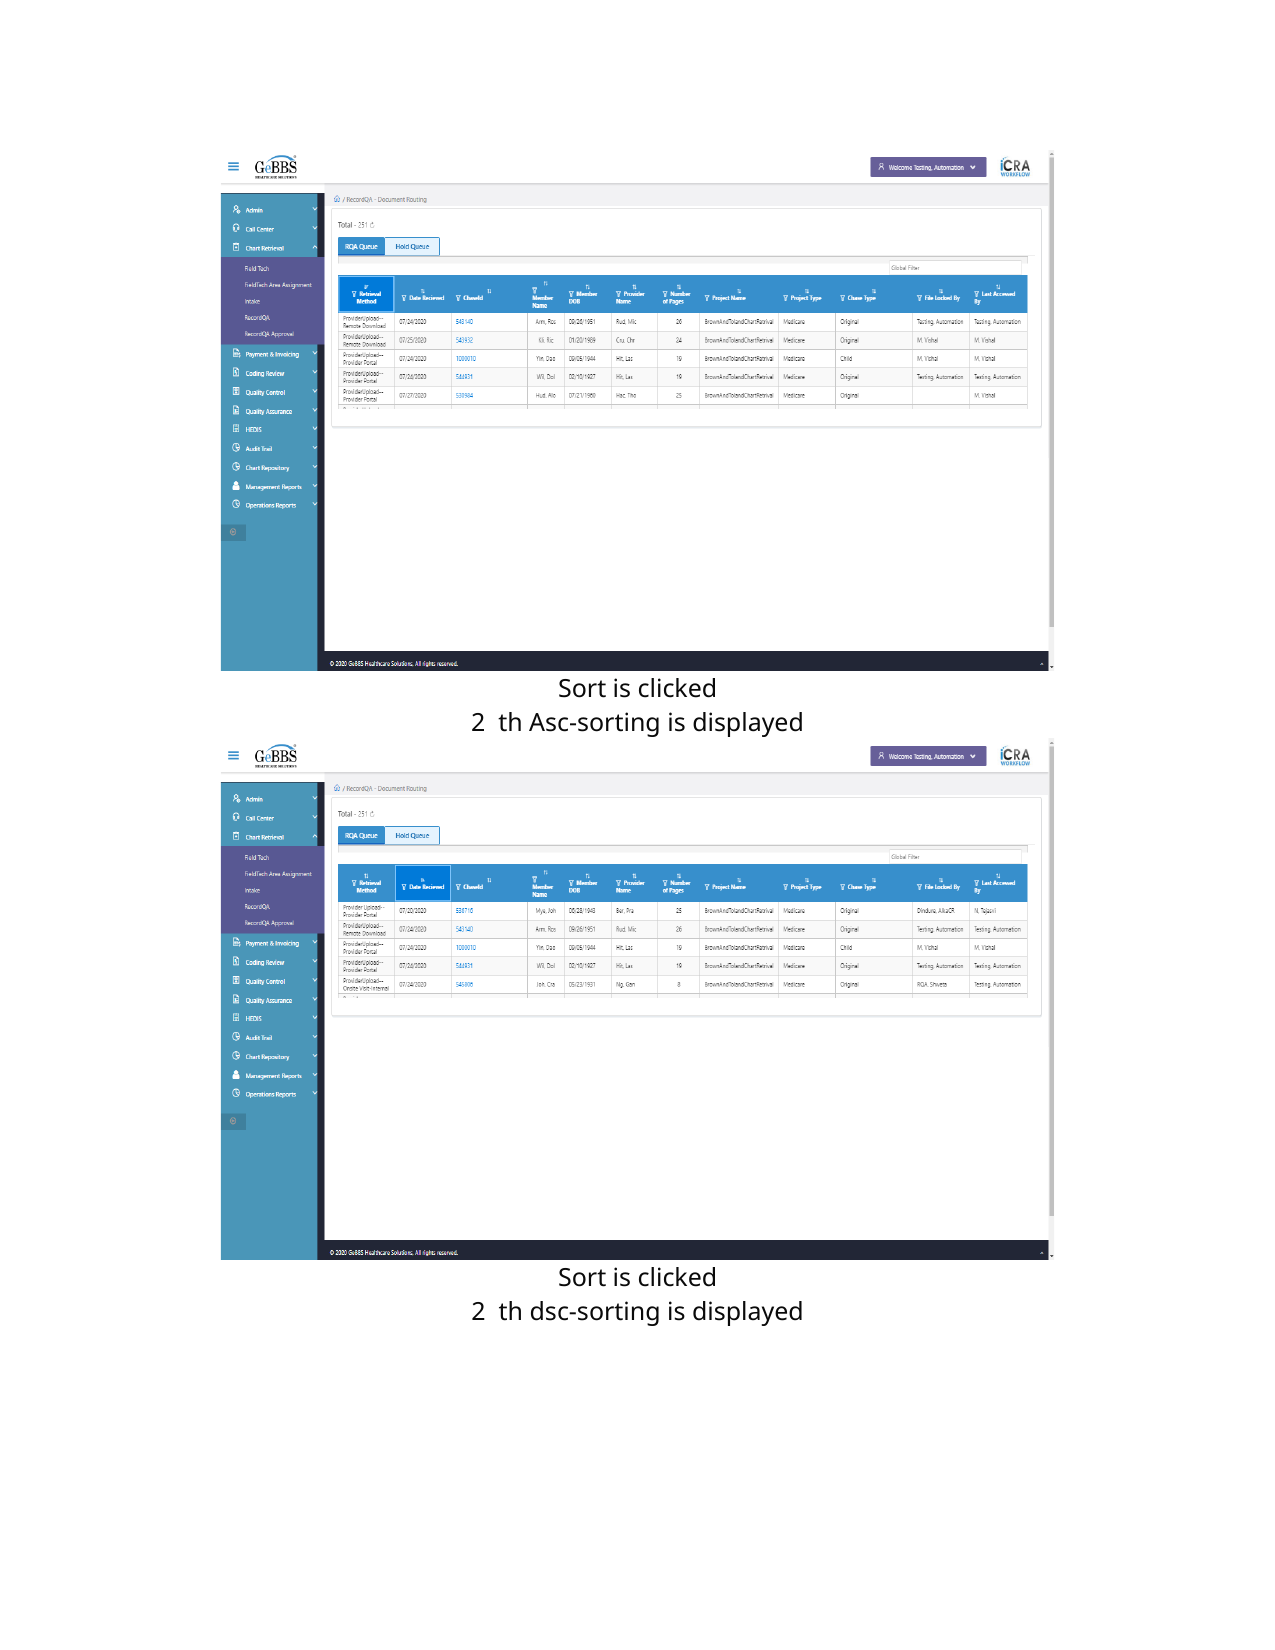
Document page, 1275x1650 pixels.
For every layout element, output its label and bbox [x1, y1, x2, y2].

picture [220, 150, 1055, 671]
picture [220, 738, 1055, 1260]
text [150, 150, 1125, 1328]
